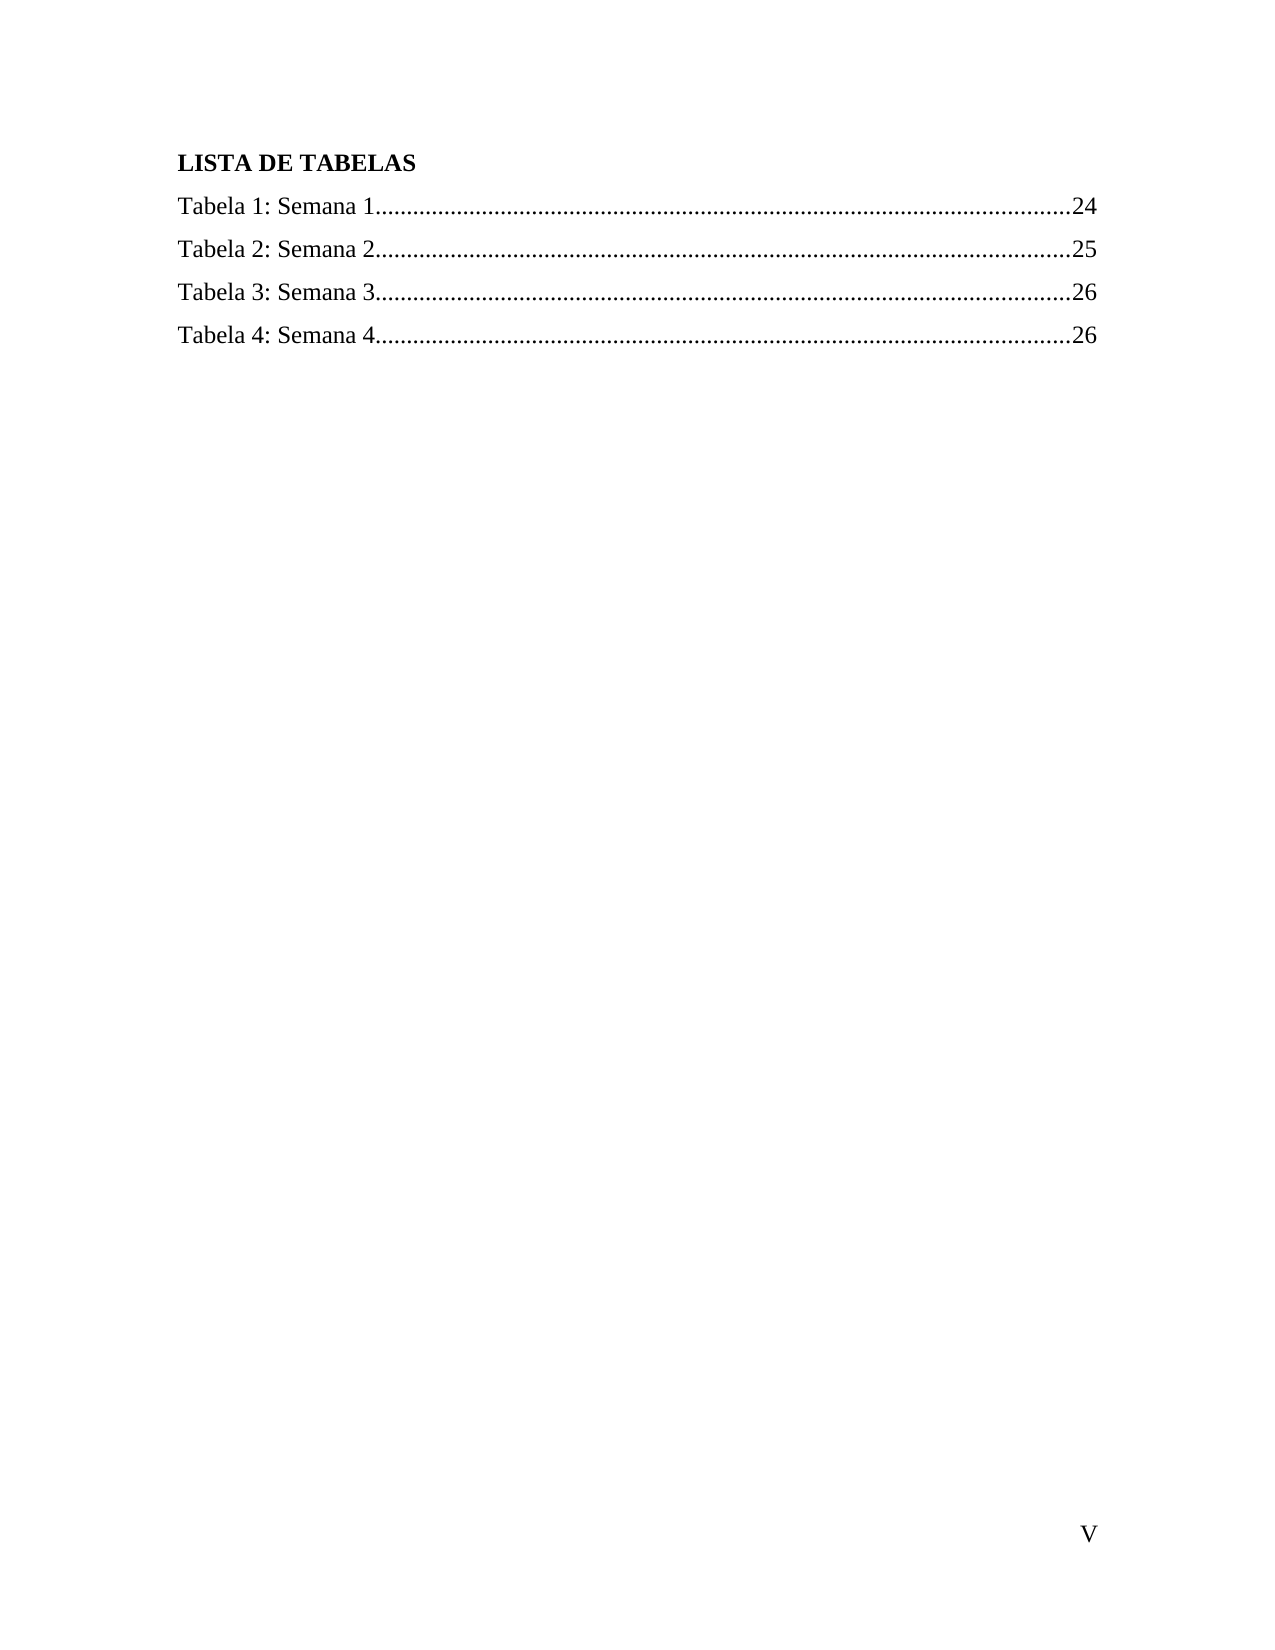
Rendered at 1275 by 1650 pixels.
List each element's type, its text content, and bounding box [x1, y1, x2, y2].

text Tabela 3: Semana 3 26 [177, 277, 1098, 306]
subtitle LISTA DE TABELAS [177, 148, 1098, 176]
text Tabela 1: Semana 1 24 [177, 191, 1098, 219]
text Tabela 2: Semana 2 25 [177, 234, 1098, 263]
text Tabela 4: Semana 4 26 [177, 320, 1098, 349]
